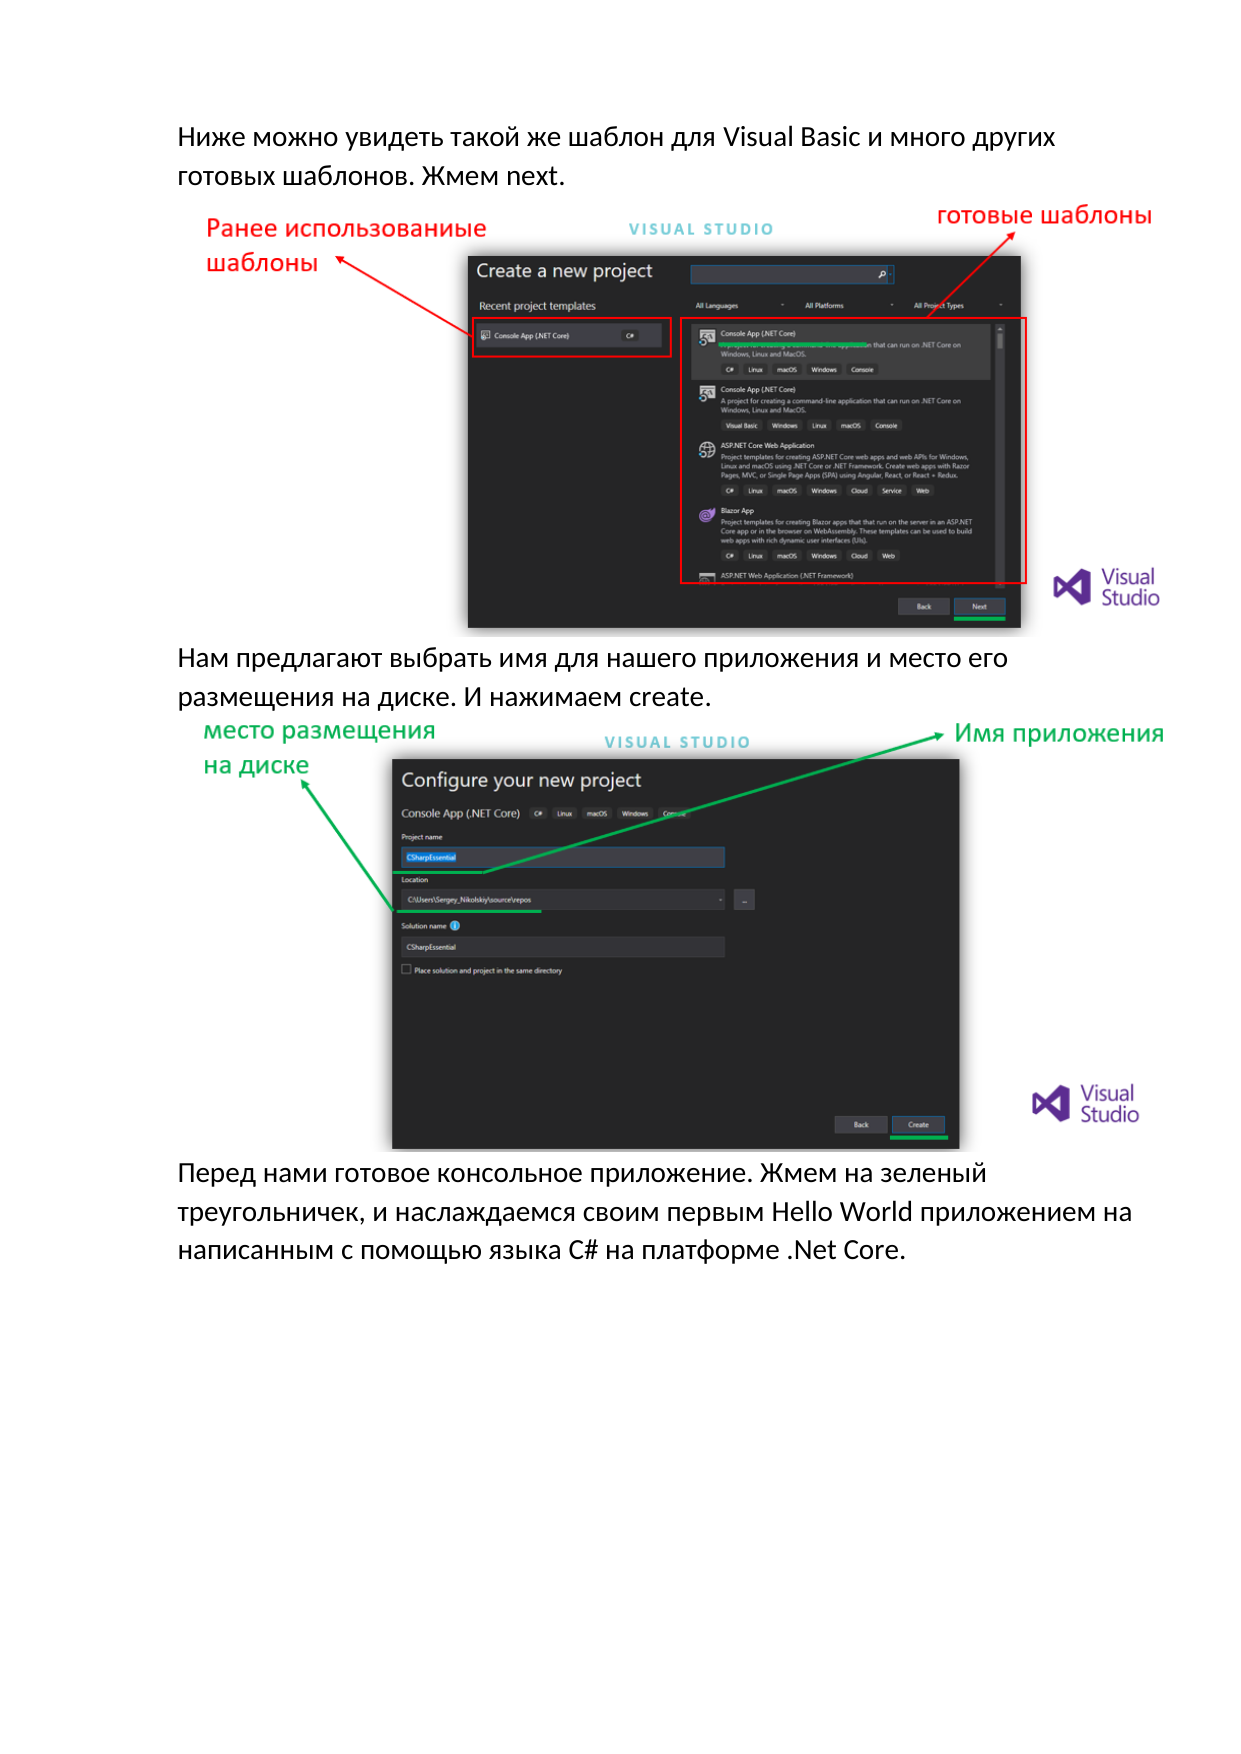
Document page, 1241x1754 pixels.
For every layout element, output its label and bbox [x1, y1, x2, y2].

text [177, 118, 1152, 1267]
